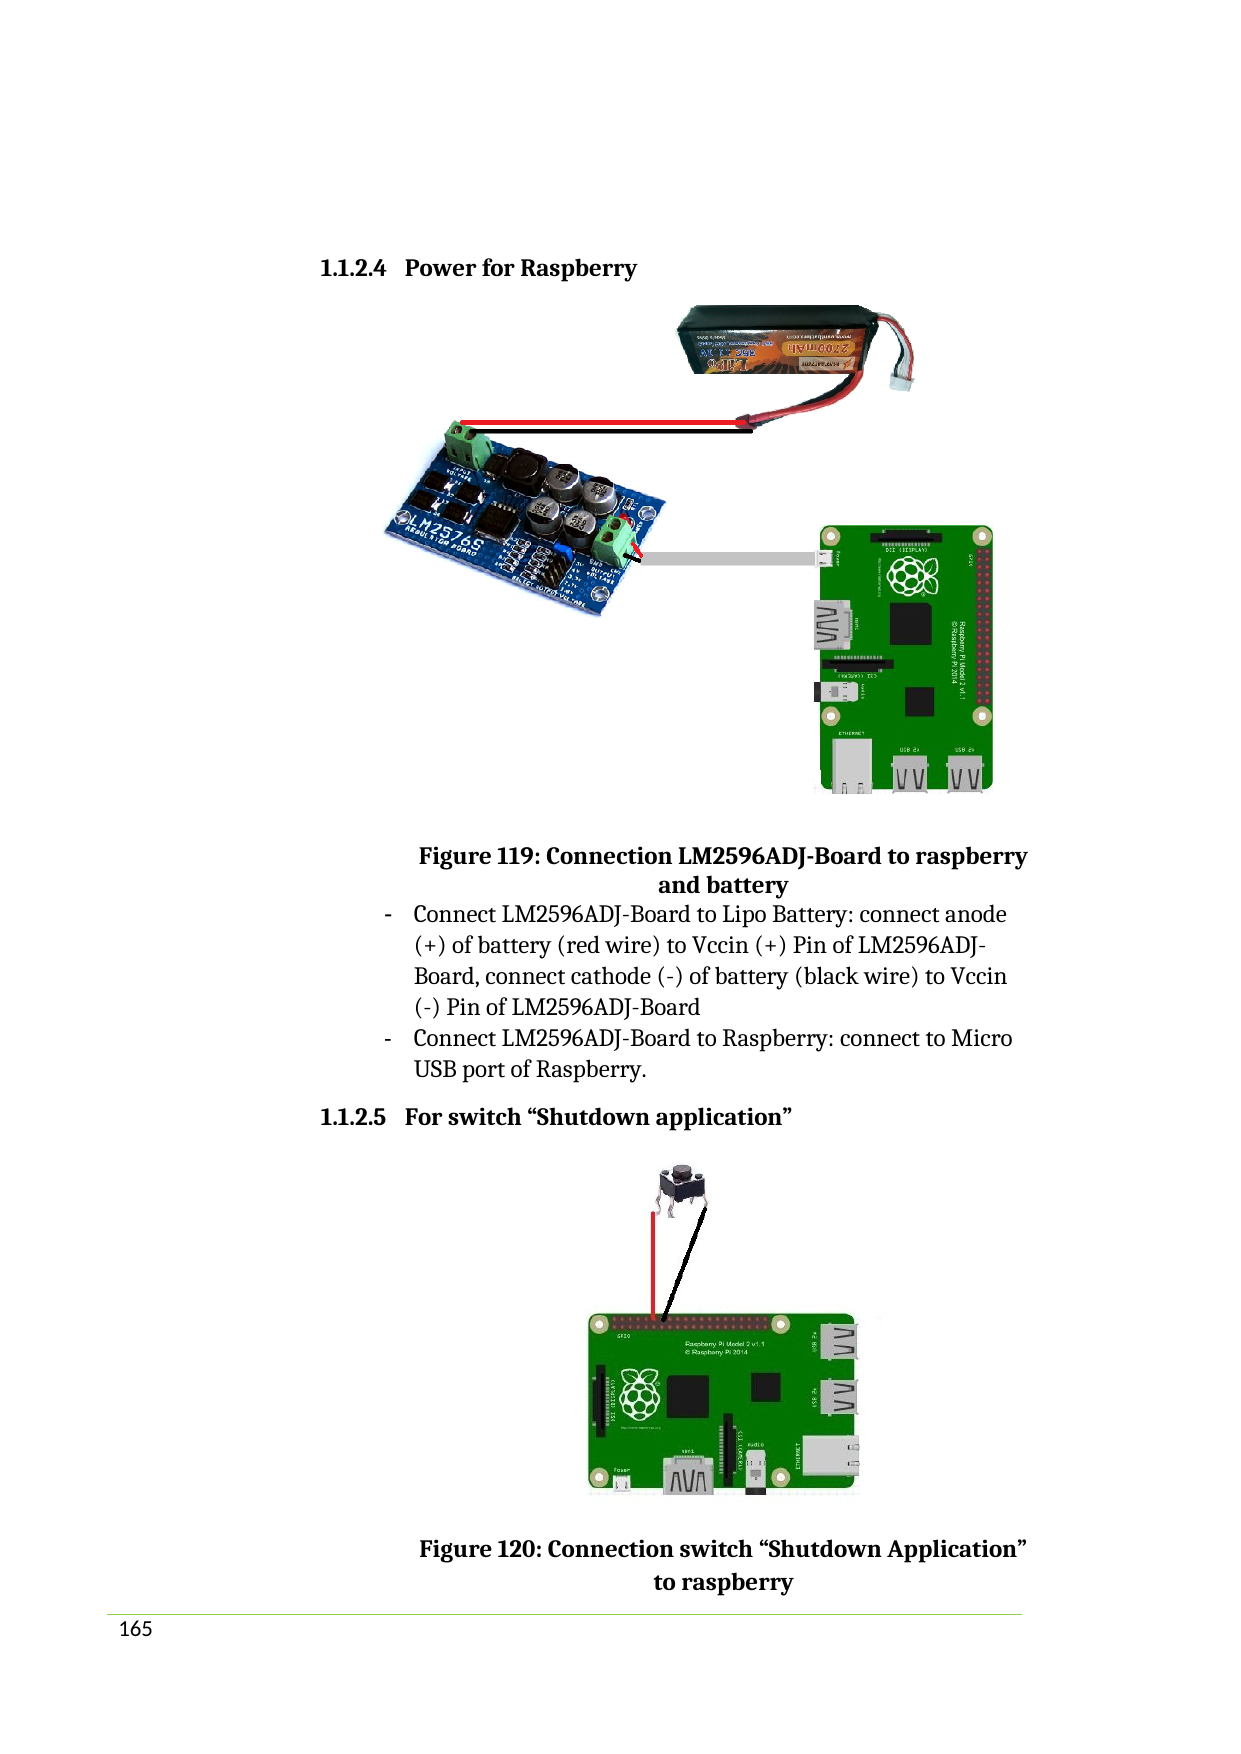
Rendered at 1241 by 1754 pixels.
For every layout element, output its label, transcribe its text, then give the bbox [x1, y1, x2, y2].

picture [369, 295, 1013, 817]
picture [563, 1144, 884, 1510]
list Figure 119: Connection LM2596ADJ-Board to raspberry and battery [413, 842, 1033, 899]
subtitle For switch “Shutdown application” [321, 1103, 1033, 1132]
list Connect LM2596ADJ-Board to Raspberry: connect to Micro USB port of Raspberry. [384, 1024, 1033, 1084]
text Figure 120: Connection switch “Shutdown Application” to raspberry [413, 1534, 1033, 1596]
list Connect LM2596ADJ-Board to Lipo Battery: connect anode (+) of battery (red wire) to Vccin (+) Pin of LM2596ADJ-Board, connect cathode (-) of battery (black wire) to Vccin (-) Pin of LM2596ADJ-Board [384, 899, 1033, 1022]
subtitle Power for Raspberry [321, 254, 1033, 282]
